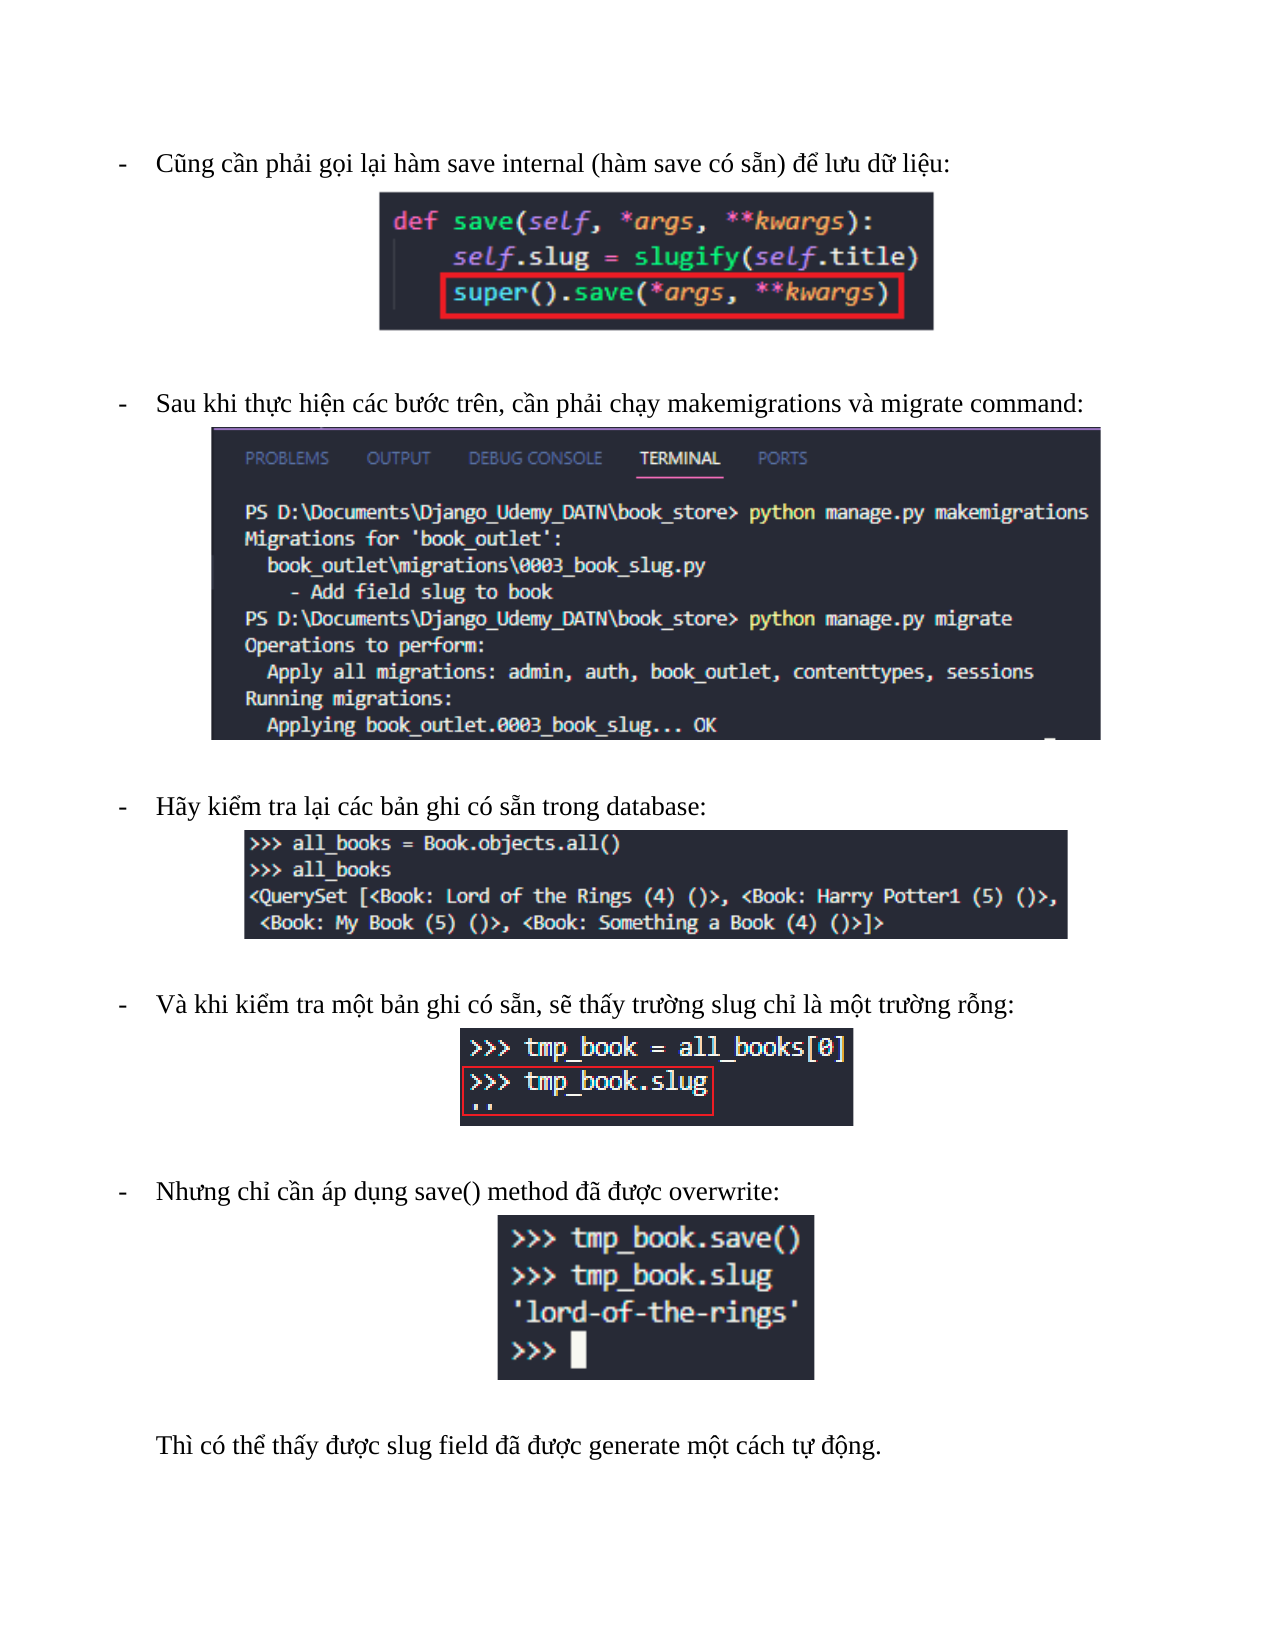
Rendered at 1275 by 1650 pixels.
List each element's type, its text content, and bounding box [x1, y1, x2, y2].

picture [374, 187, 938, 338]
picture [244, 830, 1068, 939]
picture [497, 1215, 815, 1380]
list Và khi kiểm tra một bản ghi có sẵn, sẽ thấy trường slug chỉ là một trường rỗng: [118, 988, 1156, 1019]
list Sau khi thực hiện các bước trên, cần phải chạy makemigrations và migrate command: [118, 387, 1156, 418]
list Thì có thể thấy được slug field đã được generate một cách tự động. [156, 1429, 1156, 1460]
picture [458, 1028, 854, 1126]
list Cũng cần phải gọi lại hàm save internal (hàm save có sẵn) để lưu dữ liệu: [118, 147, 1156, 178]
list Nhưng chỉ cần áp dụng save() method đã được overwrite: [118, 1175, 1156, 1206]
list Hãy kiểm tra lại các bản ghi có sẵn trong database: [118, 790, 1156, 821]
picture [211, 427, 1101, 740]
